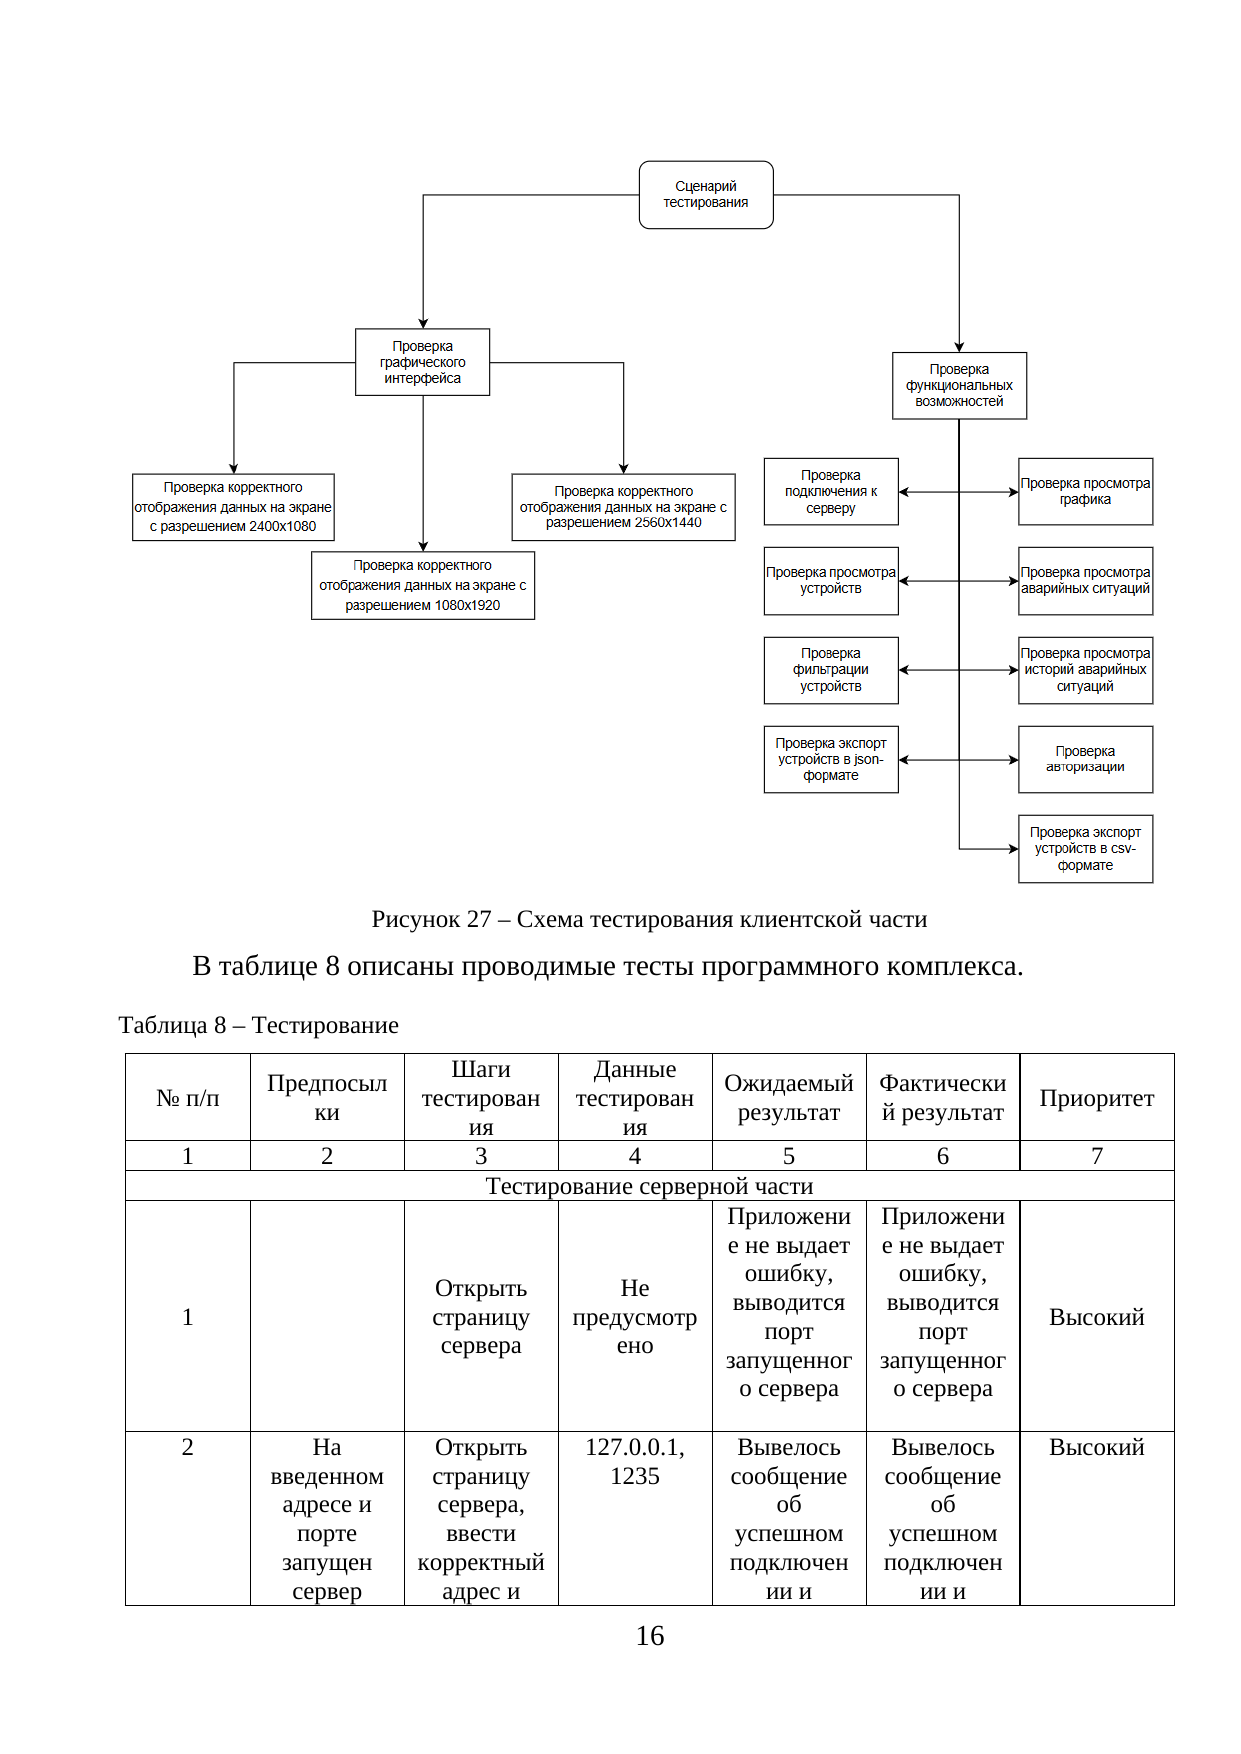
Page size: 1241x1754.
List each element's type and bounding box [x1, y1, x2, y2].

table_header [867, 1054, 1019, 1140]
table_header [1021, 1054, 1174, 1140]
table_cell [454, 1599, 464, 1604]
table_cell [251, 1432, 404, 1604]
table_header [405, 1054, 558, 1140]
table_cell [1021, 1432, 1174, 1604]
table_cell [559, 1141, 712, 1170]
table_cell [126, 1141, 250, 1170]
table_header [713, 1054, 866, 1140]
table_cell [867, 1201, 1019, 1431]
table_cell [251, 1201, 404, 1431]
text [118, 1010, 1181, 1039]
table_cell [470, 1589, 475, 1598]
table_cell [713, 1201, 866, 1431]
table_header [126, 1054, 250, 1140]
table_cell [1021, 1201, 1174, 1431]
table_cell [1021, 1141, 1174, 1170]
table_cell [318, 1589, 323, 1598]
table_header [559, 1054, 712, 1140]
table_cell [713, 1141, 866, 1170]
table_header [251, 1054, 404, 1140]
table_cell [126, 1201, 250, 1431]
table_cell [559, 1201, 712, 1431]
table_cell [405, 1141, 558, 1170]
picture [118, 147, 1182, 888]
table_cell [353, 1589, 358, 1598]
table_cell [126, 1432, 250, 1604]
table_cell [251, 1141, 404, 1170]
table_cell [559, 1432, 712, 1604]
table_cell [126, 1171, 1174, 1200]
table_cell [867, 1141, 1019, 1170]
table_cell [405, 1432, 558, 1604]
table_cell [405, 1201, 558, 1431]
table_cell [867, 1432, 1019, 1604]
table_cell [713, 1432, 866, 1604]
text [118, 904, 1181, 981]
